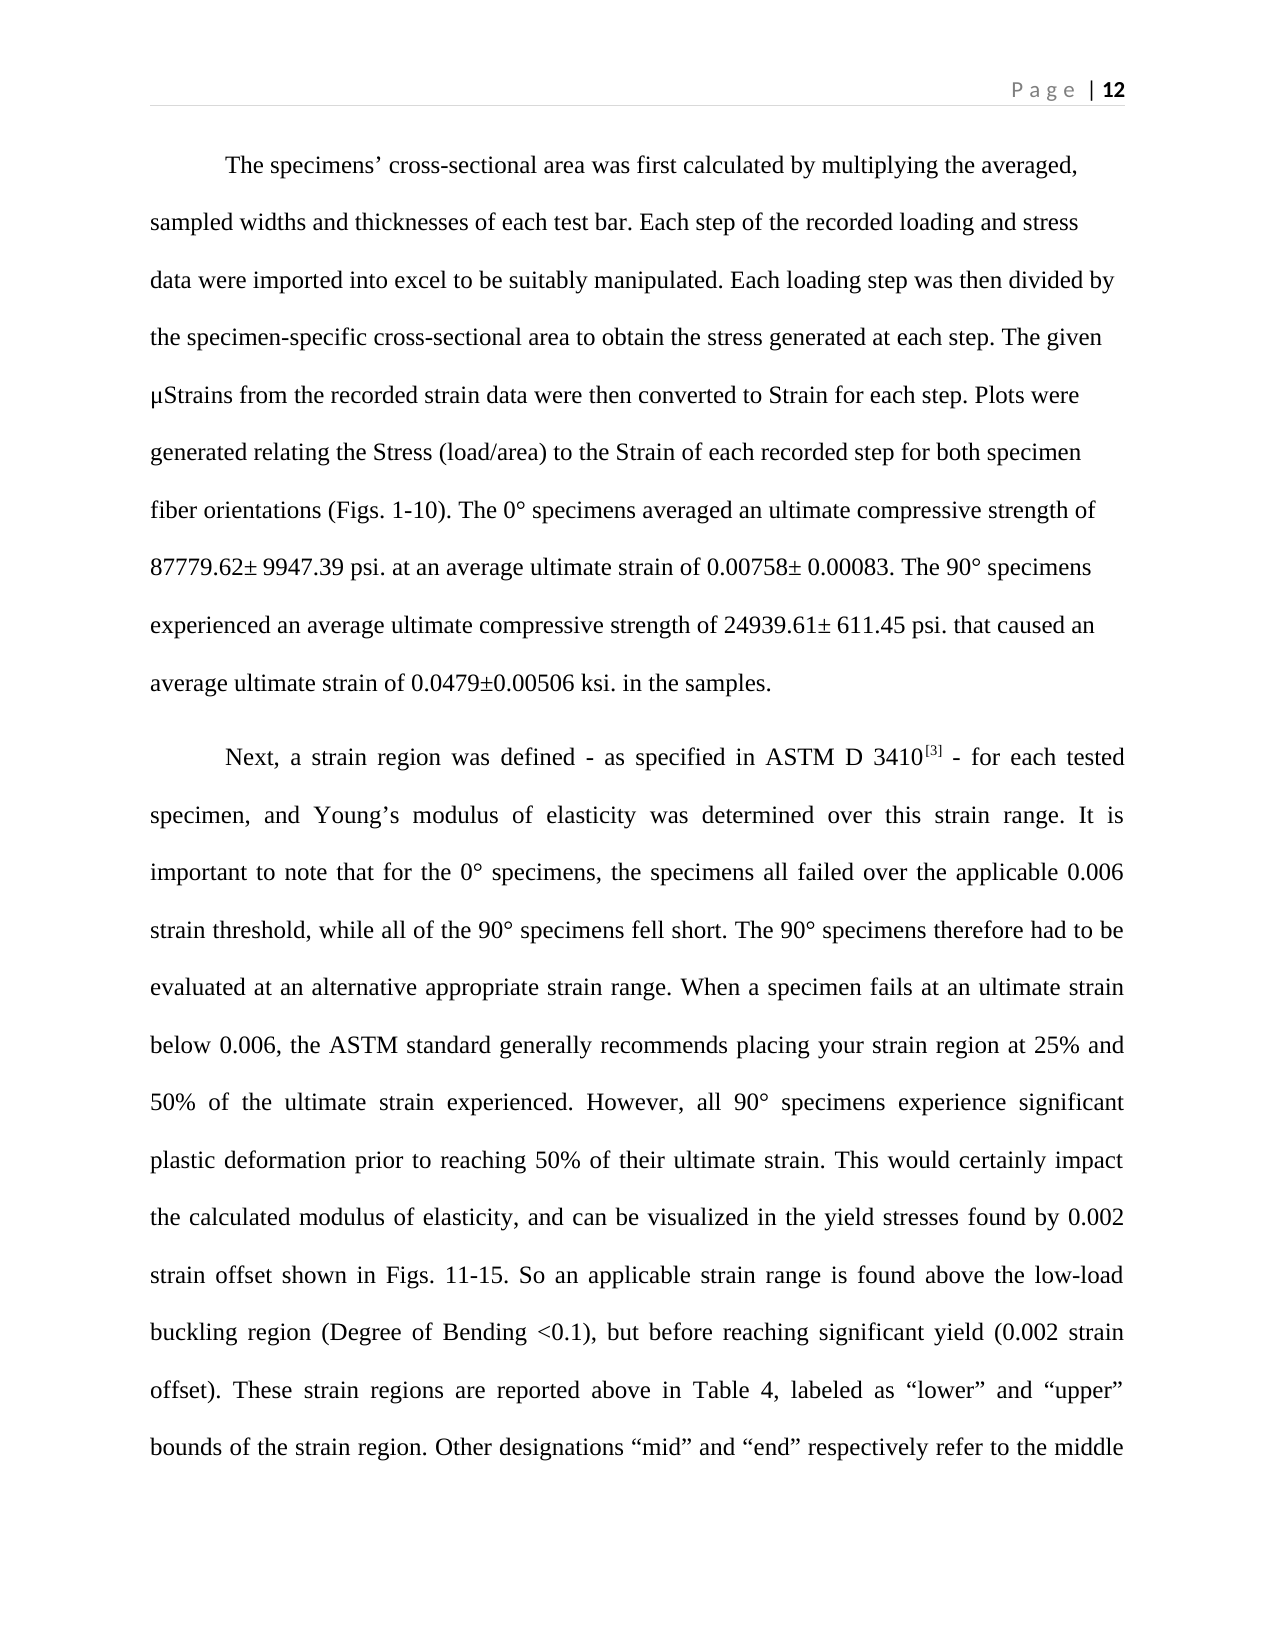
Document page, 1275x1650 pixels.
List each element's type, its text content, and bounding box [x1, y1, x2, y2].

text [150, 742, 1125, 1461]
text The specimens’ cross-sectional area was first calculated by multiplying the averaged, sampled widths and thicknesses of each test bar. Each step of the recorded loading and stress data were imported into excel to be suitably manipulated. Each loading step was then divided by the specimen-specific cross-sectional area to obtain the stress generated at each step. The given μStrains from the recorded strain data were then converted to Strain for each step. Plots were generated relating the Stress (load/area) to the Strain of each recorded step for both specimen fiber orientations (Figs. 1-10). The 0° specimens averaged an ultimate compressive strength of 87779.62± 9947.39 psi. at an average ultimate strain of 0.00758± 0.00083. The 90° specimens experienced an average ultimate compressive strength of 24939.61± 611.45 psi. that caused an average ultimate strain of 0.0479±0.00506 ksi. in the samples. [150, 150, 1125, 697]
